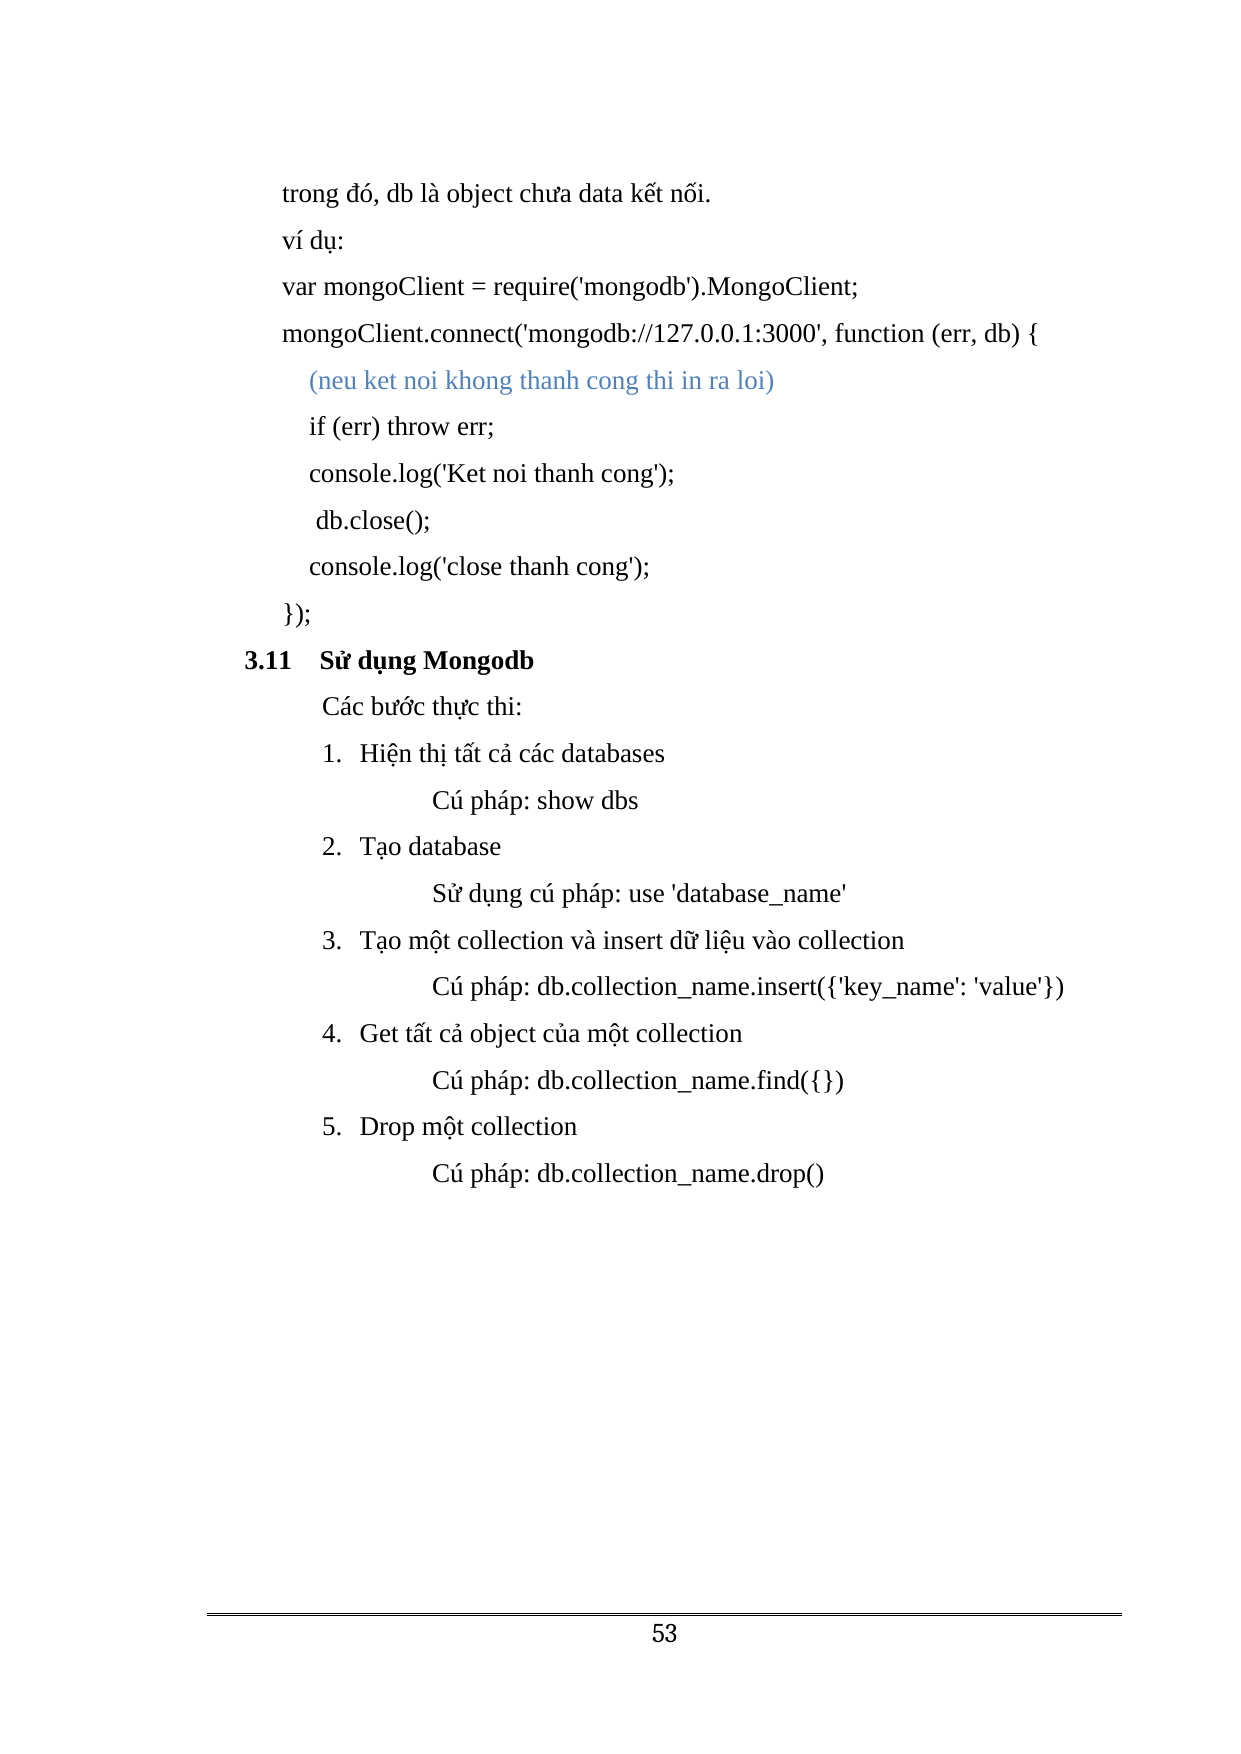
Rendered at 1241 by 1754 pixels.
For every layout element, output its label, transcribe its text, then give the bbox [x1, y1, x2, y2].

list Các bước thực thi: [322, 691, 1122, 722]
list Sử dụng cú pháp: use 'database_name' [432, 877, 1122, 908]
text (neu ket noi khong thanh cong thi in ra loi) [282, 364, 1122, 395]
text mongoClient.connect('mongodb://127.0.0.1:3000', function (err, db) { [282, 317, 1122, 348]
text }); [282, 597, 1122, 628]
list Cú pháp: db.collection_name.drop() [432, 1157, 1122, 1188]
list Sử dụng Mongodb [244, 644, 1122, 675]
list Cú pháp: db.collection_name.find({}) [432, 1064, 1122, 1095]
list Tạo database [322, 831, 1122, 862]
text db.close(); [282, 504, 1122, 535]
text if (err) throw err; [282, 411, 1122, 442]
list Tạo một collection và insert dữ liệu vào collection [322, 924, 1122, 955]
list Hiện thị tất cả các databases [322, 737, 1122, 768]
list Cú pháp: show dbs [432, 784, 1122, 815]
list Cú pháp: db.collection_name.insert({'key_name': 'value'}) [432, 971, 1122, 1002]
text var mongoClient = require('mongodb').MongoClient; [282, 271, 1122, 302]
list ví dụ: [282, 224, 1122, 255]
list Drop một collection [322, 1111, 1122, 1142]
text console.log('Ket noi thanh cong'); [282, 457, 1122, 488]
list Get tất cả object của một collection [322, 1017, 1122, 1048]
text console.log('close thanh cong'); [282, 551, 1122, 582]
list trong đó, db là object chưa data kết nối. [282, 177, 1122, 208]
